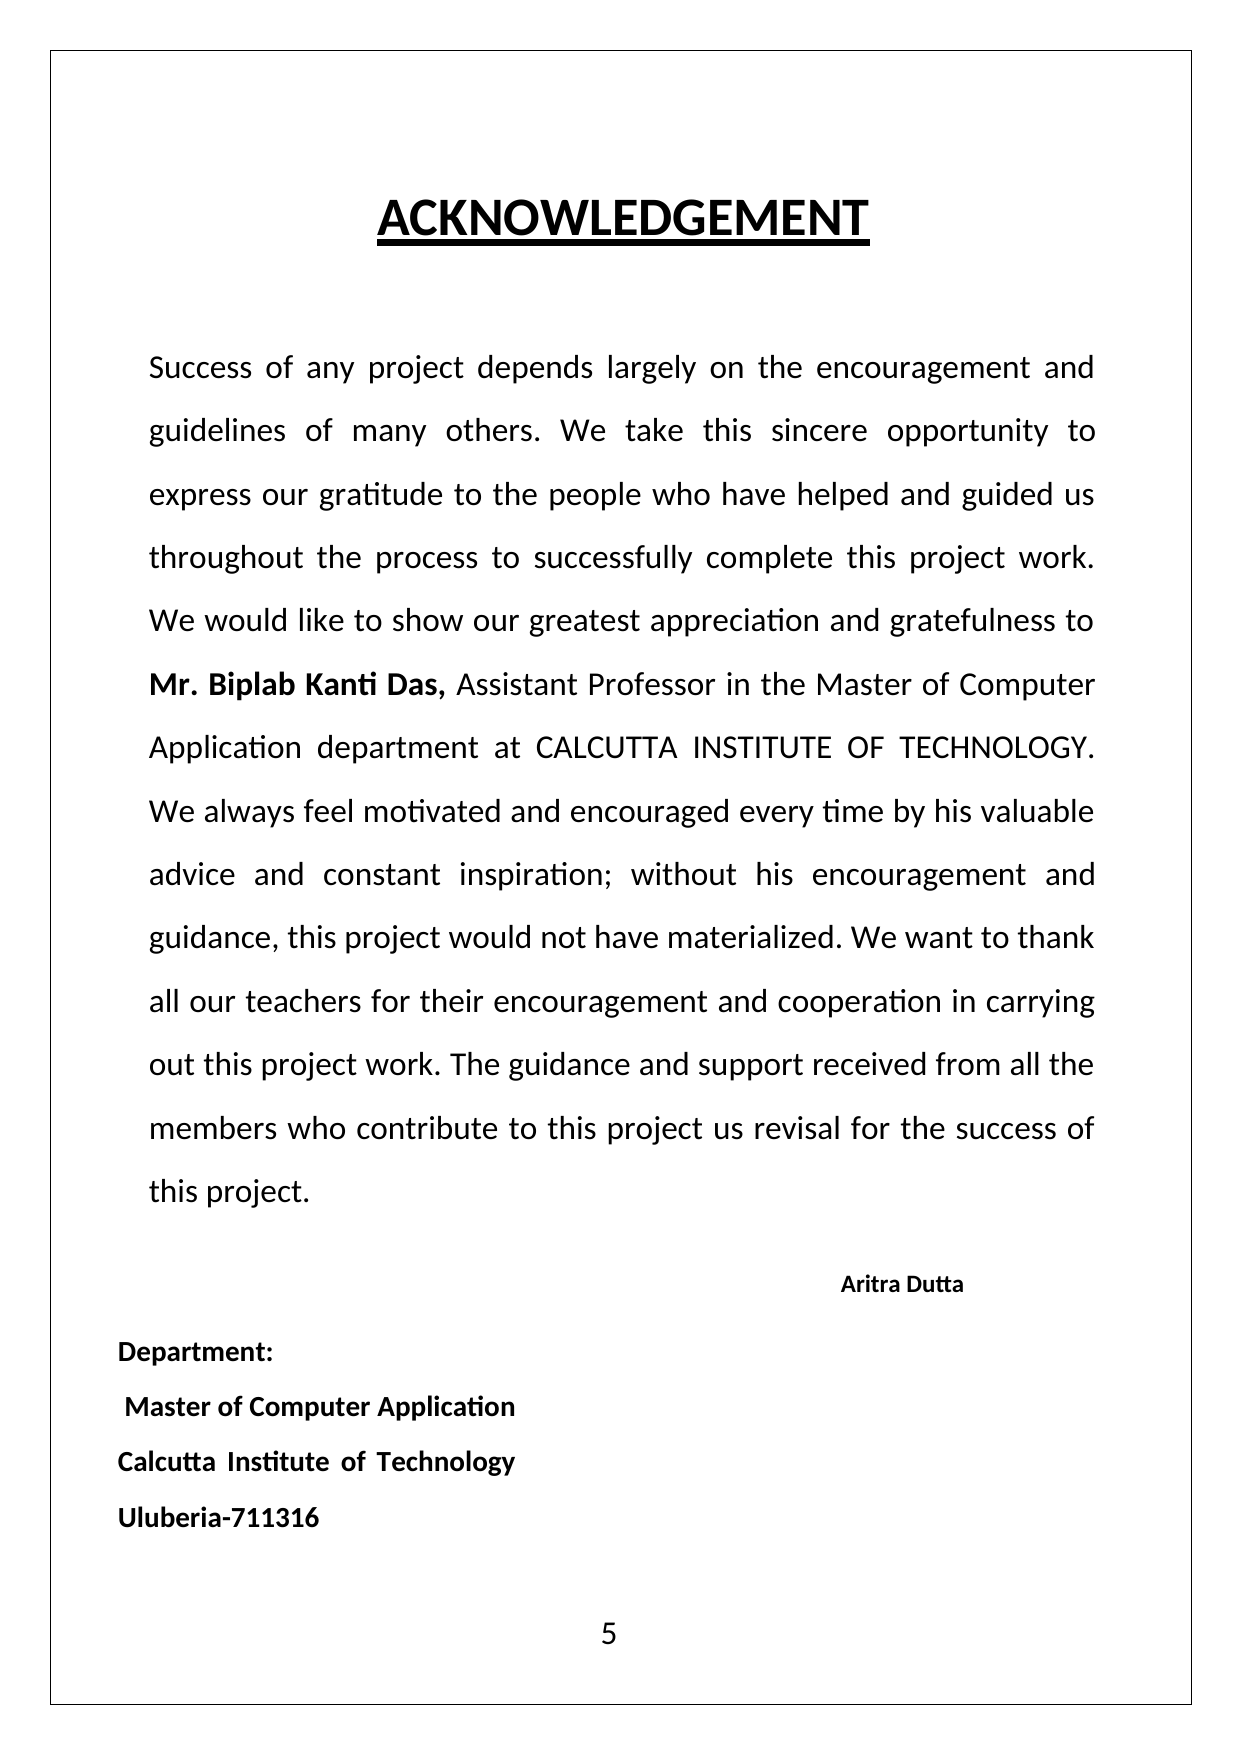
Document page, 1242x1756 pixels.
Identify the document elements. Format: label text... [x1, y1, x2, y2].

subtitle ACKNOWLEDGEMENT [347, 183, 900, 248]
text Aritra Dutta [841, 1268, 1032, 1298]
text Success of any project depends largely on the encouragement and guidelines of many others. We take this sincere opportunity to express our gratitude to the people who have helped and guided us throughout the process to successfully complete this project work. We would like to show our greatest appreciation and gratefulness to Mr. Biplab Kanti Das, Assistant Professor in the Master of Computer Application department at CALCUTTA INSTITUTE OF TECHNOLOGY. We always feel motivated and encouraged every time by his valuable advice and constant inspiration; without his encouragement and guidance, this project would not have materialized. We want to thank all our teachers for their encouragement and cooperation in carrying out this project work. The guidance and support received from all the members who contribute to this project us revisal for the success of this project. [149, 346, 1096, 1211]
text Department: [118, 1333, 520, 1368]
text Master of Computer Application Calcutta Institute of Technology Uluberia-711316 [118, 1388, 516, 1535]
